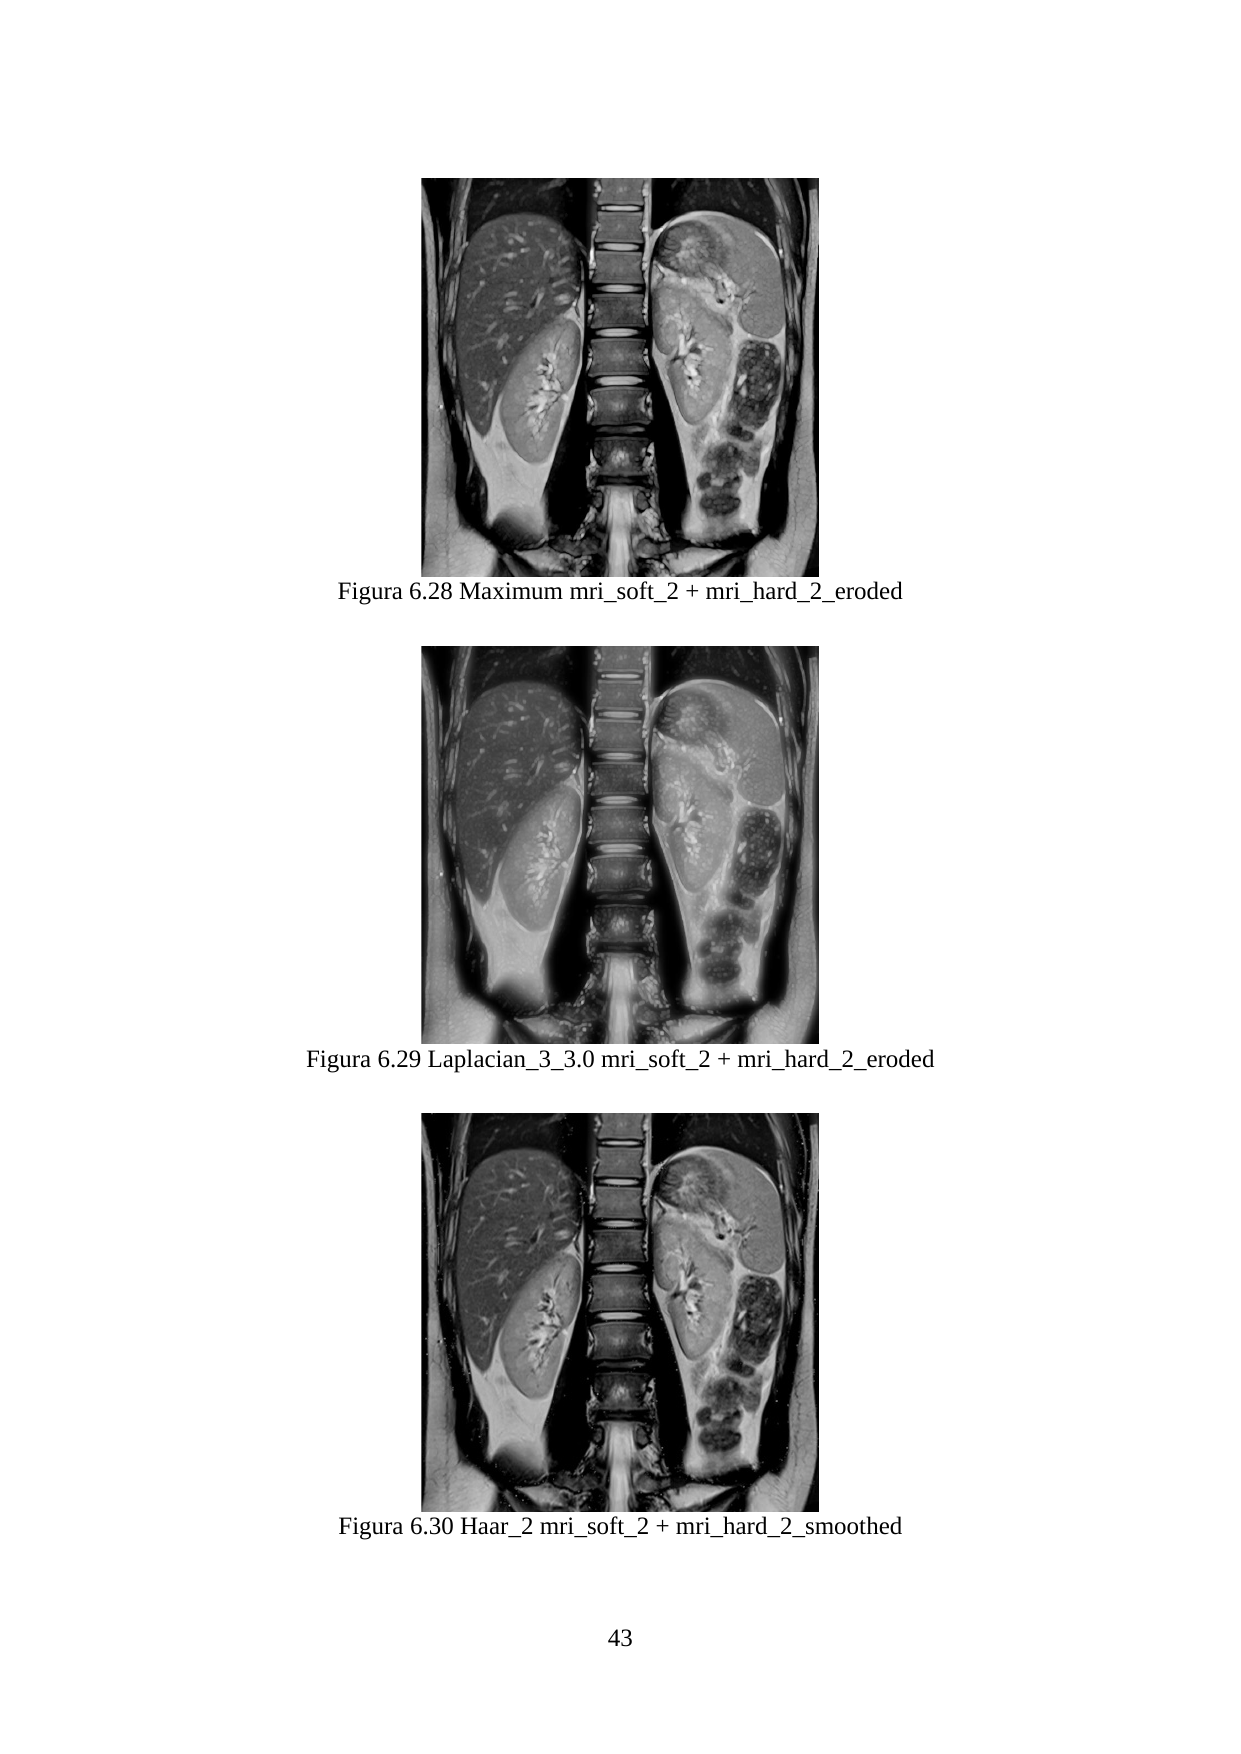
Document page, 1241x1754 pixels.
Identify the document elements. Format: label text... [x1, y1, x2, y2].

picture [421, 1113, 819, 1512]
picture [421, 178, 819, 577]
picture [421, 646, 819, 1044]
